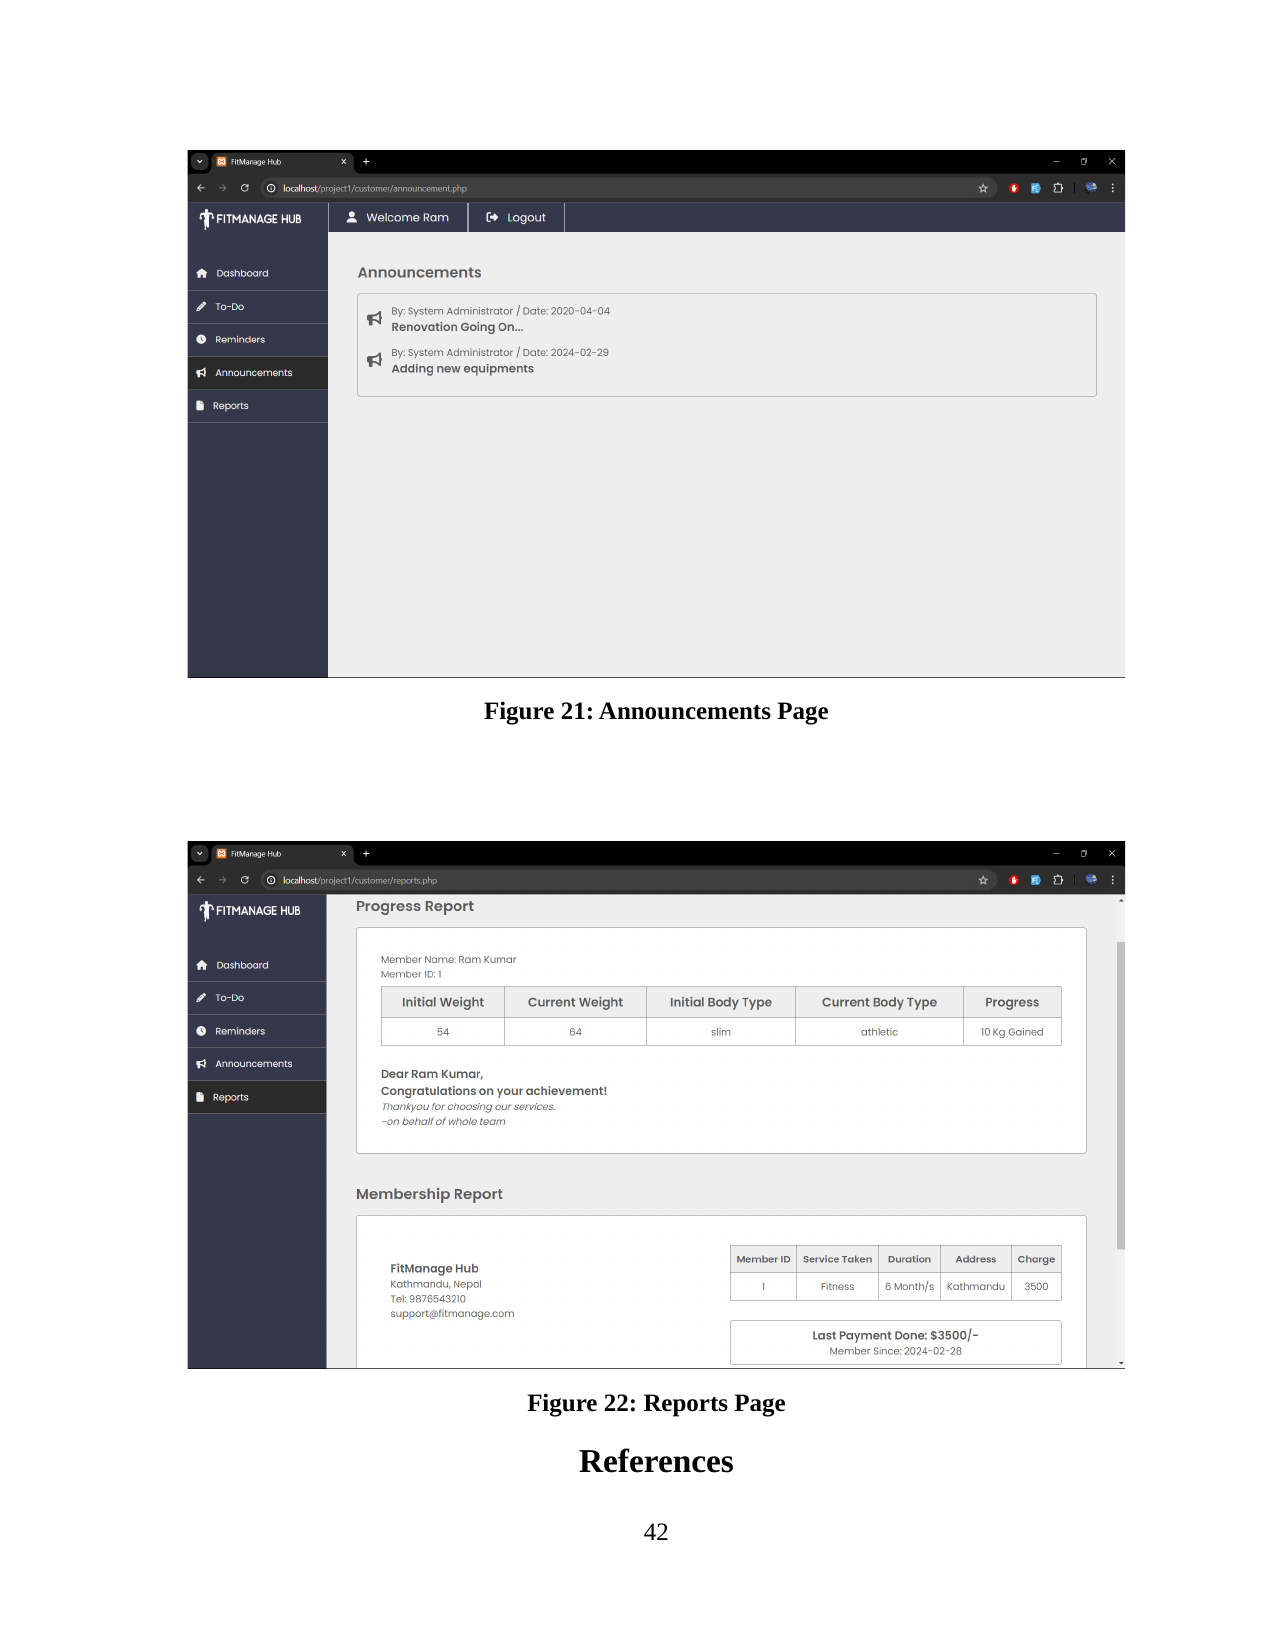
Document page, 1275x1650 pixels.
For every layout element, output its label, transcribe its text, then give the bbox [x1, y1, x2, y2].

text Figure 21: Announcements Page [187, 696, 1125, 725]
picture [187, 150, 1125, 678]
text Figure 22: Reports Page [187, 1388, 1125, 1416]
picture [187, 841, 1125, 1369]
